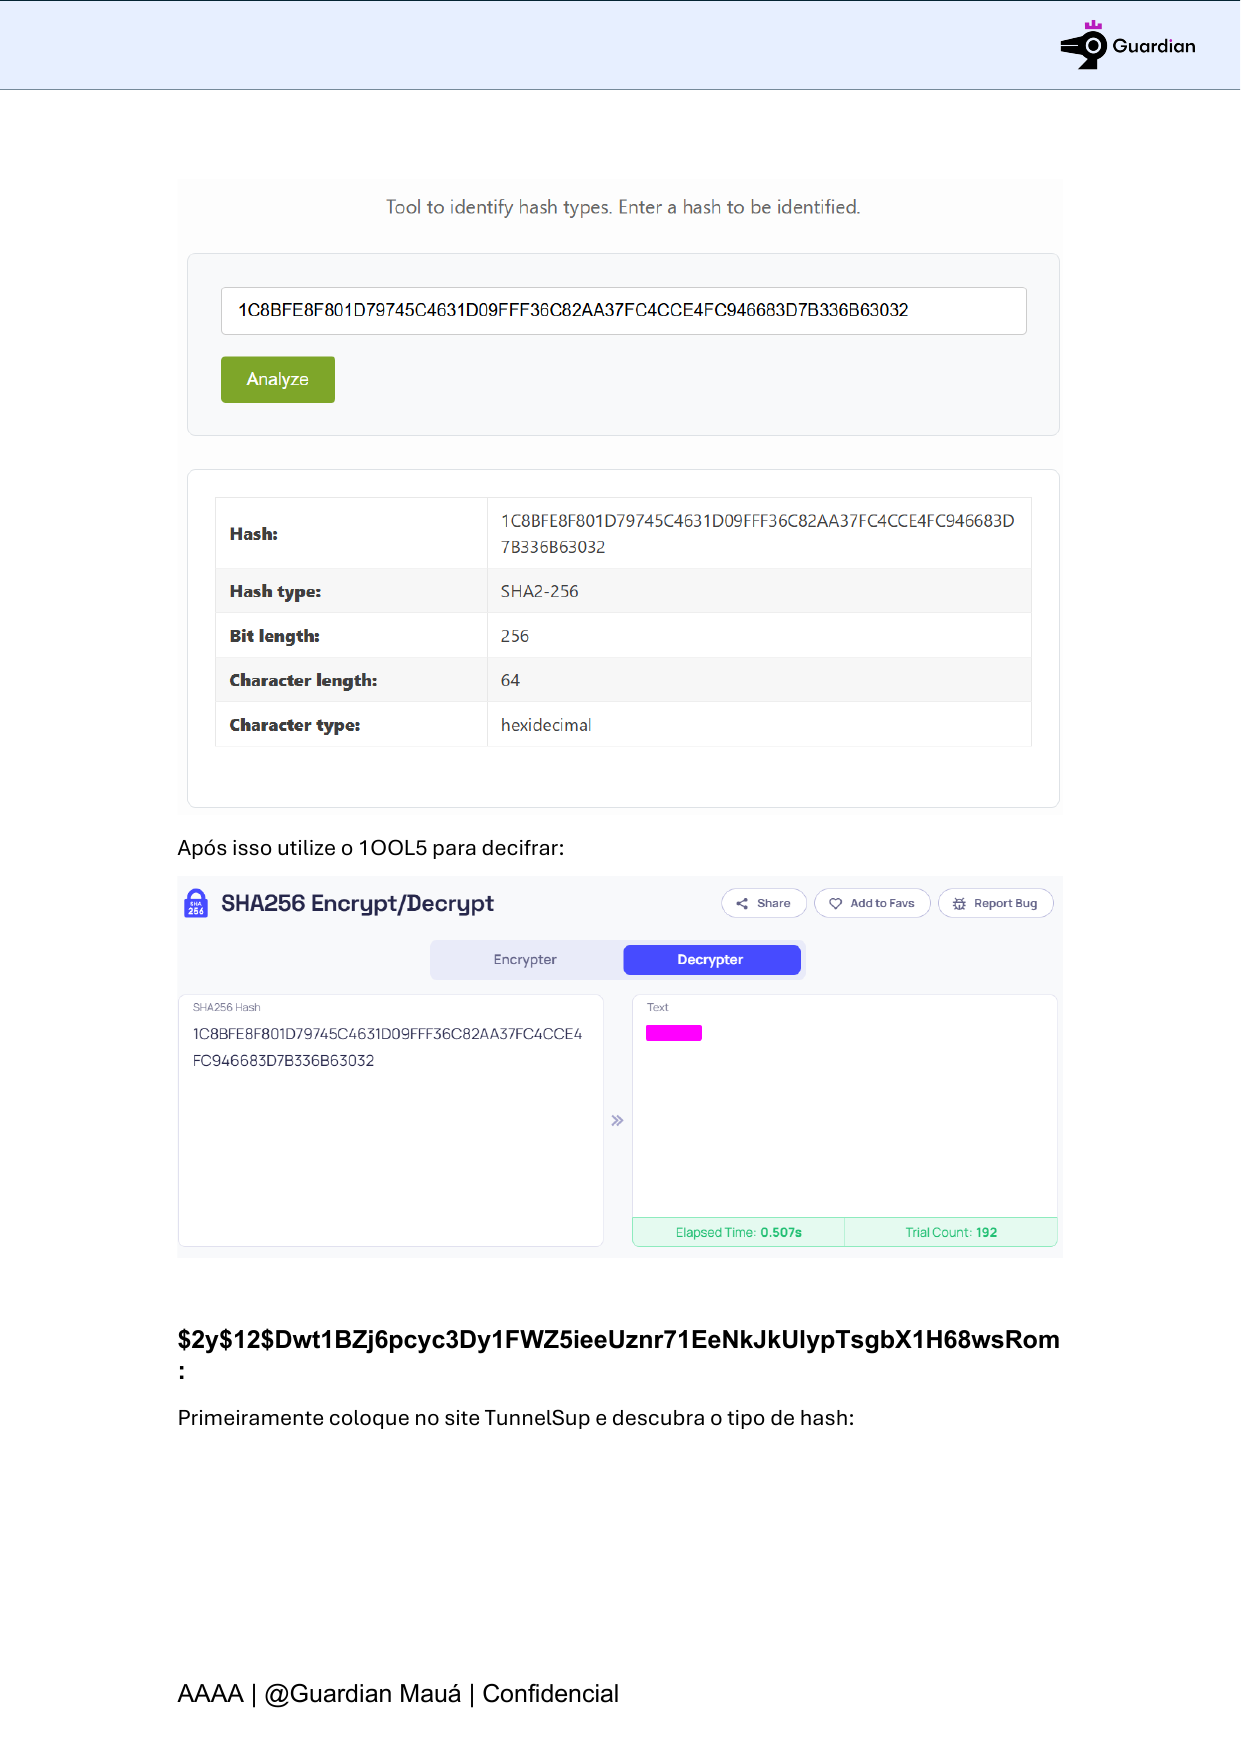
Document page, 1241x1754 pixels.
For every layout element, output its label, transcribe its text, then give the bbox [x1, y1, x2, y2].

picture [0, 2, 1241, 90]
text $2y$12$Dwt1BZj6pcyc3Dy1FWZ5ieeUznr71EeNkJkUlypTsgbX1H68wsRom: [177, 1324, 1063, 1384]
picture [177, 179, 1063, 815]
text Após isso utilize o 1OOL5 para decifrar: [177, 834, 1063, 862]
text Primeiramente coloque no site TunnelSup e descubra o tipo de hash: [177, 1403, 1063, 1431]
picture [177, 876, 1063, 1258]
